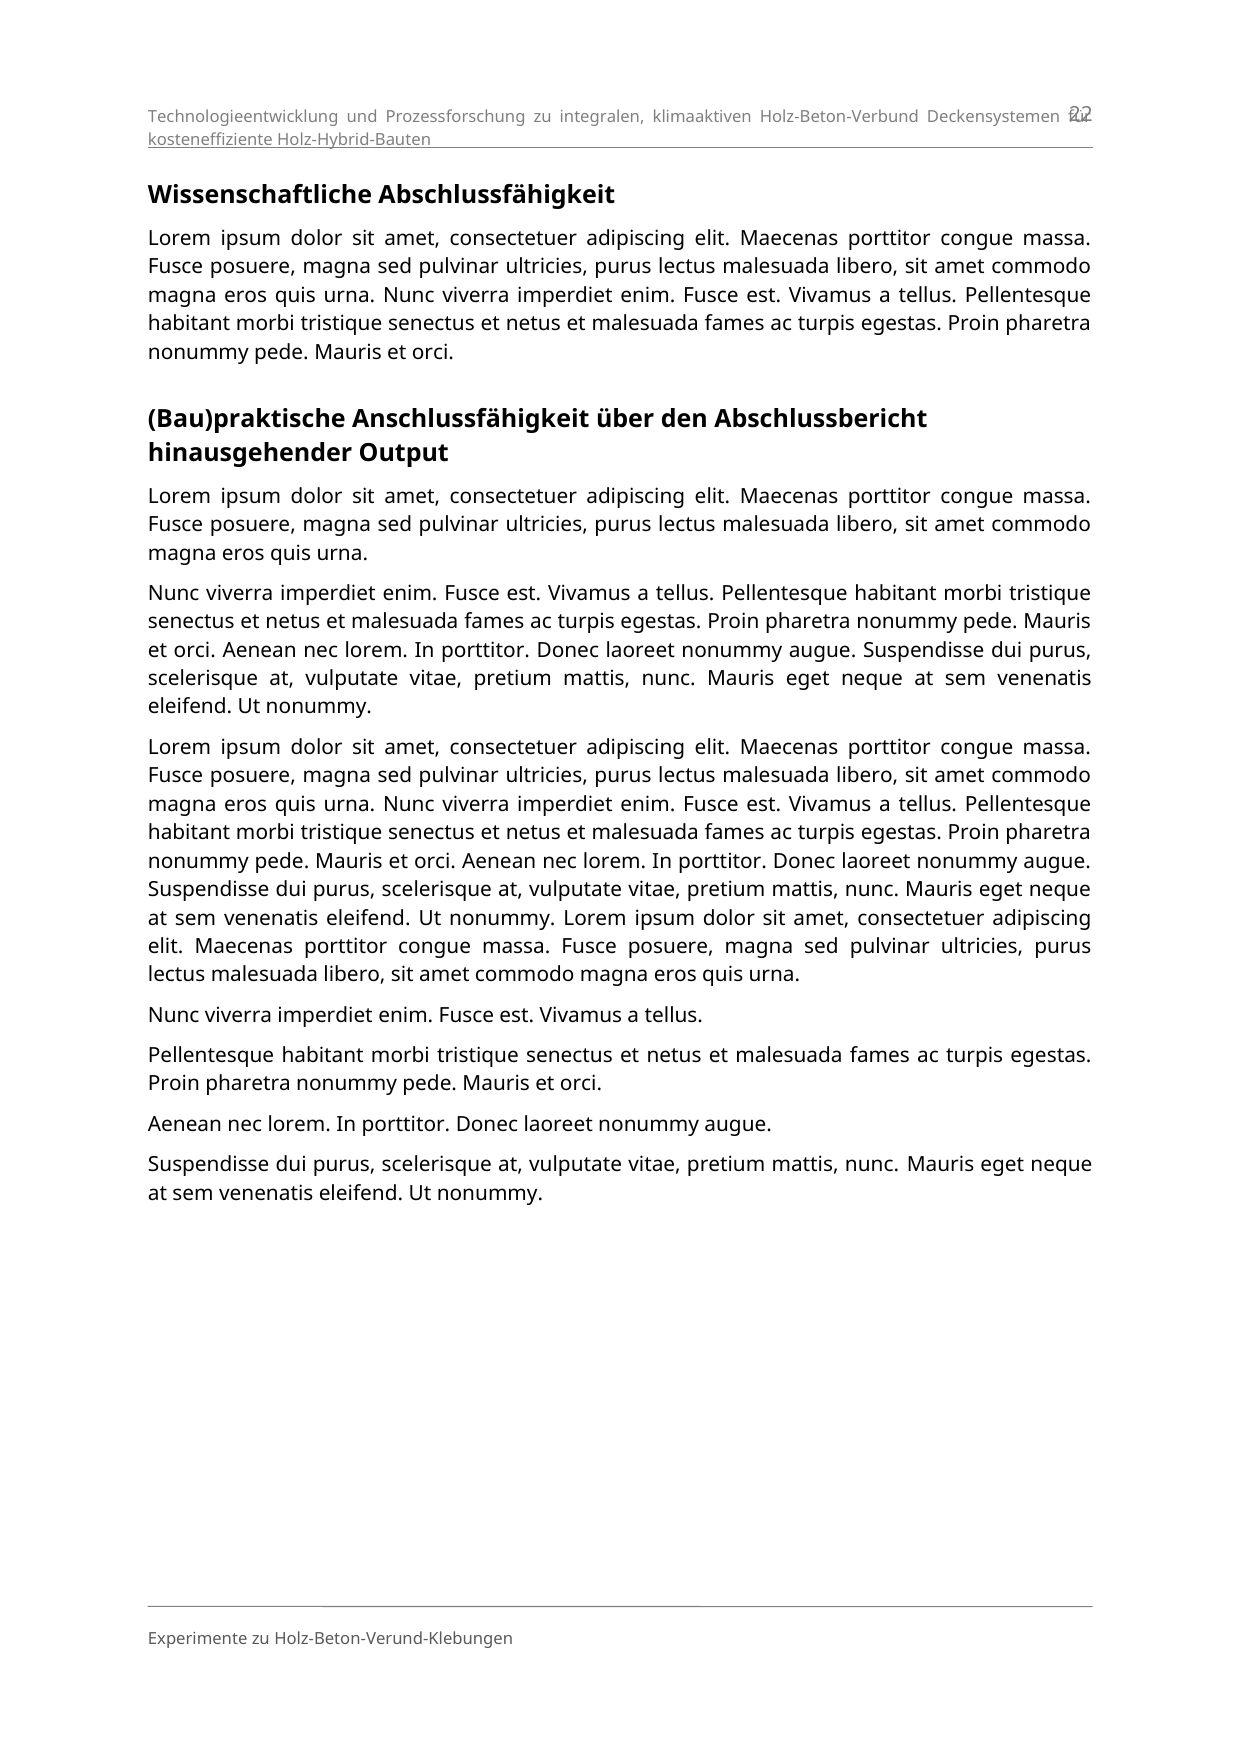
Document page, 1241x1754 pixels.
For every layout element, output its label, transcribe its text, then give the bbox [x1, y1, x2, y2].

text Nunc viverra imperdiet enim. Fusce est. Vivamus a tellus. Pellentesque habitant morbi tristique senectus et netus et malesuada fames ac turpis egestas. Proin pharetra nonummy pede. Mauris et orci. Aenean nec lorem. In porttitor. Donec laoreet nonummy augue. Suspendisse dui purus, scelerisque at, vulputate vitae, pretium mattis, nunc. Mauris eget neque at sem venenatis eleifend. Ut nonummy. [148, 578, 1092, 720]
text Lorem ipsum dolor sit amet, consectetuer adipiscing elit. Maecenas porttitor congue massa. Fusce posuere, magna sed pulvinar ultricies, purus lectus malesuada libero, sit amet commodo magna eros quis urna. Nunc viverra imperdiet enim. Fusce est. Vivamus a tellus. Pellentesque habitant morbi tristique senectus et netus et malesuada fames ac turpis egestas. Proin pharetra nonummy pede. Mauris et orci. Aenean nec lorem. In porttitor. Donec laoreet nonummy augue. Suspendisse dui purus, scelerisque at, vulputate vitae, pretium mattis, nunc. Mauris eget neque at sem venenatis eleifend. Ut nonummy. Lorem ipsum dolor sit amet, consectetuer adipiscing elit. Maecenas porttitor congue massa. Fusce posuere, magna sed pulvinar ultricies, purus lectus malesuada libero, sit amet commodo magna eros quis urna. [148, 732, 1092, 988]
subtitle (Bau)praktische Anschlussfähigkeit über den Abschlussbericht hinausgehender Output [148, 401, 1092, 469]
text Nunc viverra imperdiet enim. Fusce est. Vivamus a tellus. [148, 1000, 1092, 1028]
subtitle Wissenschaftliche Abschlussfähigkeit [148, 177, 1092, 211]
text Pellentesque habitant morbi tristique senectus et netus et malesuada fames ac turpis egestas. Proin pharetra nonummy pede. Mauris et orci. [148, 1040, 1092, 1097]
text Suspendisse dui purus, scelerisque at, vulputate vitae, pretium mattis, nunc. Mauris eget neque at sem venenatis eleifend. Ut nonummy. [148, 1149, 1092, 1206]
text Lorem ipsum dolor sit amet, consectetuer adipiscing elit. Maecenas porttitor congue massa. Fusce posuere, magna sed pulvinar ultricies, purus lectus malesuada libero, sit amet commodo magna eros quis urna. Nunc viverra imperdiet enim. Fusce est. Vivamus a tellus. Pellentesque habitant morbi tristique senectus et netus et malesuada fames ac turpis egestas. Proin pharetra nonummy pede. Mauris et orci. [148, 223, 1092, 365]
text Aenean nec lorem. In porttitor. Donec laoreet nonummy augue. [148, 1109, 1092, 1137]
